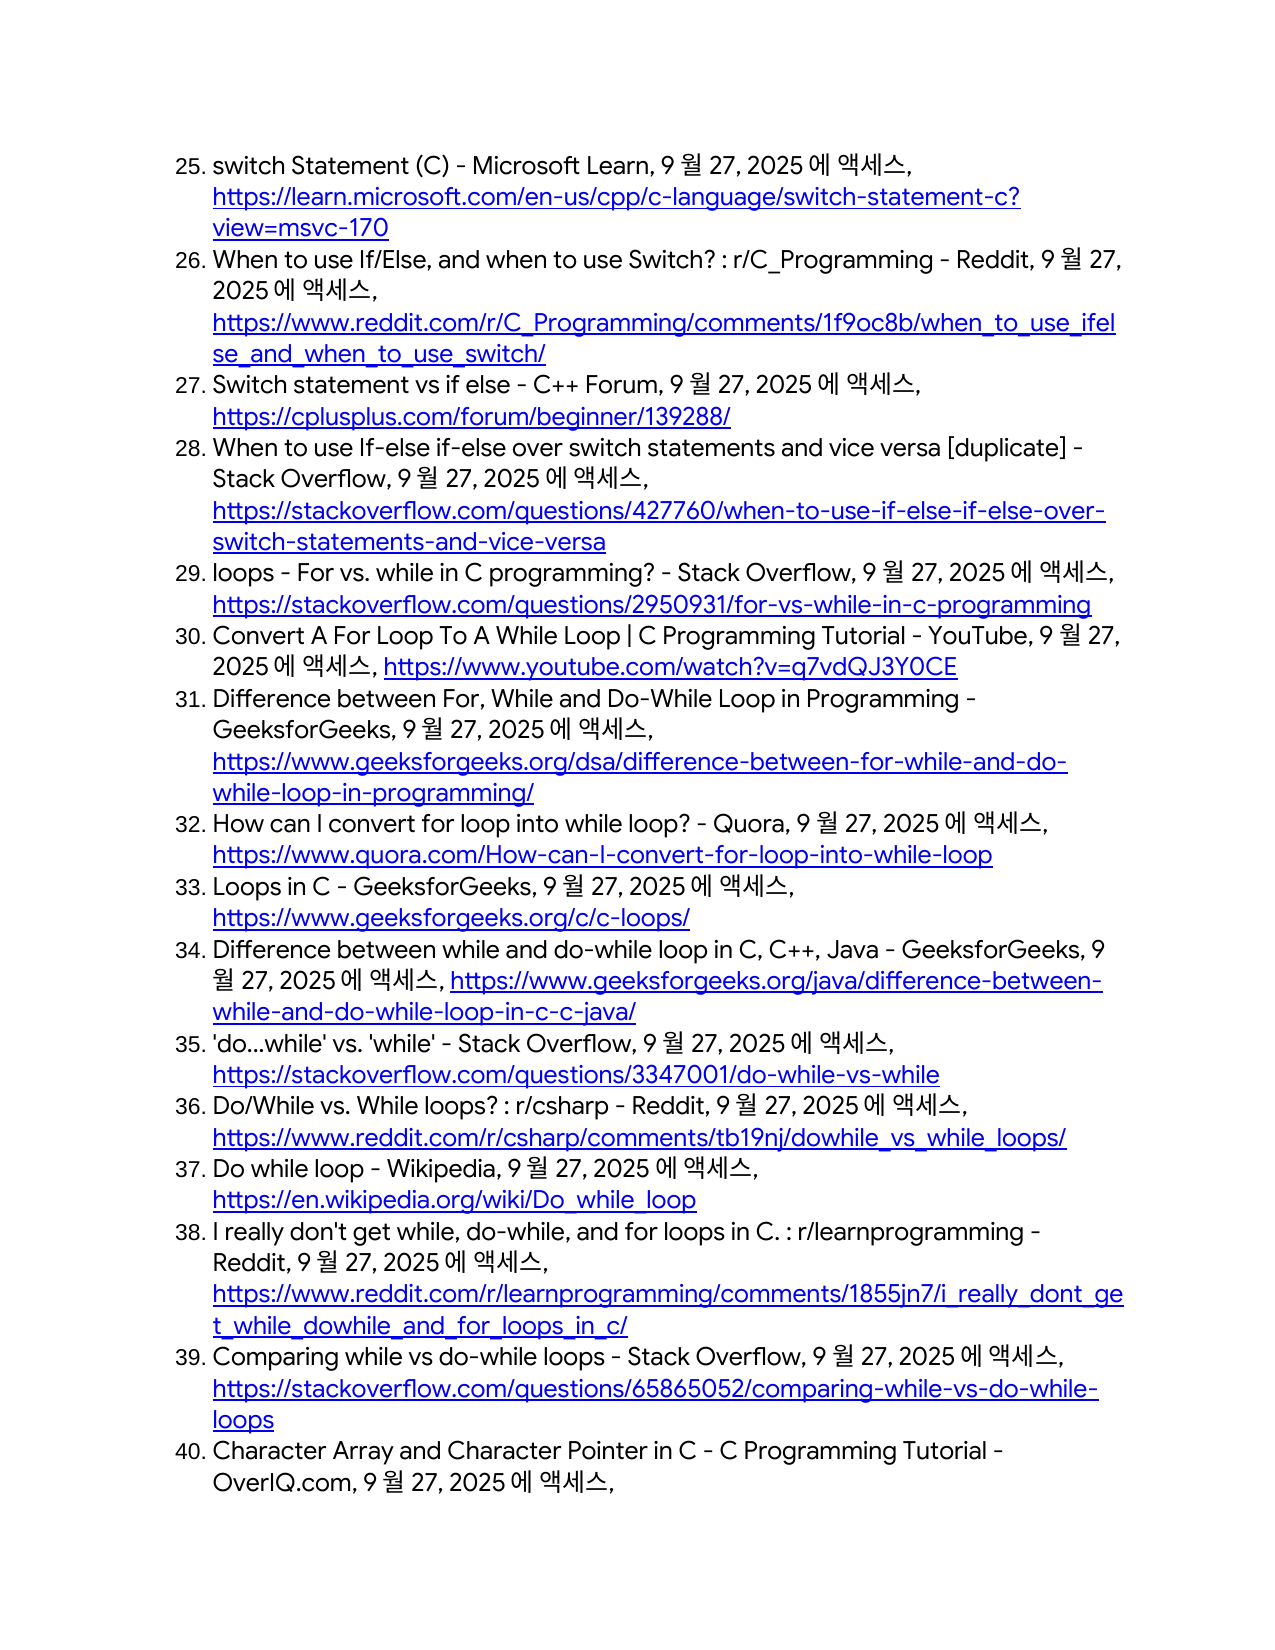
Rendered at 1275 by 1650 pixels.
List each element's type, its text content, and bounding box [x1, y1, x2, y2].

list How can I convert for loop into while loop? - Quora, 9월 27, 2025에 액세스, https://www.quora.com/How-can-I-convert-for-loop-into-while-loop [175, 808, 1125, 871]
list Loops in C - GeeksforGeeks, 9월 27, 2025에 액세스, https://www.geeksforgeeks.org/c/c-loops/ [175, 871, 1125, 934]
list Difference between For, While and Do-While Loop in Programming - GeeksforGeeks, 9월 27, 2025에 액세스, https://www.geeksforgeeks.org/dsa/difference-between-for-while-and-do-while-loop-in-programming/ [175, 683, 1125, 808]
list When to use If-else if-else over switch statements and vice versa [duplicate] - Stack Overflow, 9월 27, 2025에 액세스, https://stackoverflow.com/questions/427760/when-to-use-if-else-if-else-over-switch-statements-and-vice-versa [175, 432, 1125, 558]
list Switch statement vs if else - C++ Forum, 9월 27, 2025에 액세스, https://cplusplus.com/forum/beginner/139288/ [175, 369, 1125, 432]
list Difference between while and do-while loop in C, C++, Java - GeeksforGeeks, 9월 27, 2025에 액세스, https://www.geeksforgeeks.org/java/difference-between-while-and-do-while-loop-in-c-c-java/ [175, 934, 1125, 1028]
list Do/While vs. While loops? : r/csharp - Reddit, 9월 27, 2025에 액세스, https://www.reddit.com/r/csharp/comments/tb19nj/dowhile_vs_while_loops/ [175, 1091, 1125, 1153]
list Comparing while vs do-while loops - Stack Overflow, 9월 27, 2025에 액세스, https://stackoverflow.com/questions/65865052/comparing-while-vs-do-while-loops [175, 1341, 1125, 1436]
list loops - For vs. while in C programming? - Stack Overflow, 9월 27, 2025에 액세스, https://stackoverflow.com/questions/2950931/for-vs-while-in-c-programming [175, 558, 1125, 620]
list Convert A For Loop To A While Loop | C Programming Tutorial - YouTube, 9월 27, 2025에 액세스, https://www.youtube.com/watch?v=q7vdQJ3Y0CE [175, 620, 1125, 683]
list When to use If/Else, and when to use Switch? : r/C_Programming - Reddit, 9월 27, 2025에 액세스, https://www.reddit.com/r/C_Programming/comments/1f9oc8b/when_to_use_ifelse_and_when_to_use_switch/ [175, 244, 1125, 369]
list Do while loop - Wikipedia, 9월 27, 2025에 액세스, https://en.wikipedia.org/wiki/Do_while_loop [175, 1153, 1125, 1216]
list I really don't get while, do-while, and for loops in C. : r/learnprogramming - Reddit, 9월 27, 2025에 액세스, https://www.reddit.com/r/learnprogramming/comments/1855jn7/i_really_dont_get_while_dowhile_and_for_loops_in_c/ [175, 1216, 1125, 1341]
list switch Statement (C) - Microsoft Learn, 9월 27, 2025에 액세스, https://learn.microsoft.com/en-us/cpp/c-language/switch-statement-c?view=msvc-170 [175, 150, 1125, 244]
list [175, 1436, 1125, 1498]
list 'do...while' vs. 'while' - Stack Overflow, 9월 27, 2025에 액세스, https://stackoverflow.com/questions/3347001/do-while-vs-while [175, 1028, 1125, 1091]
